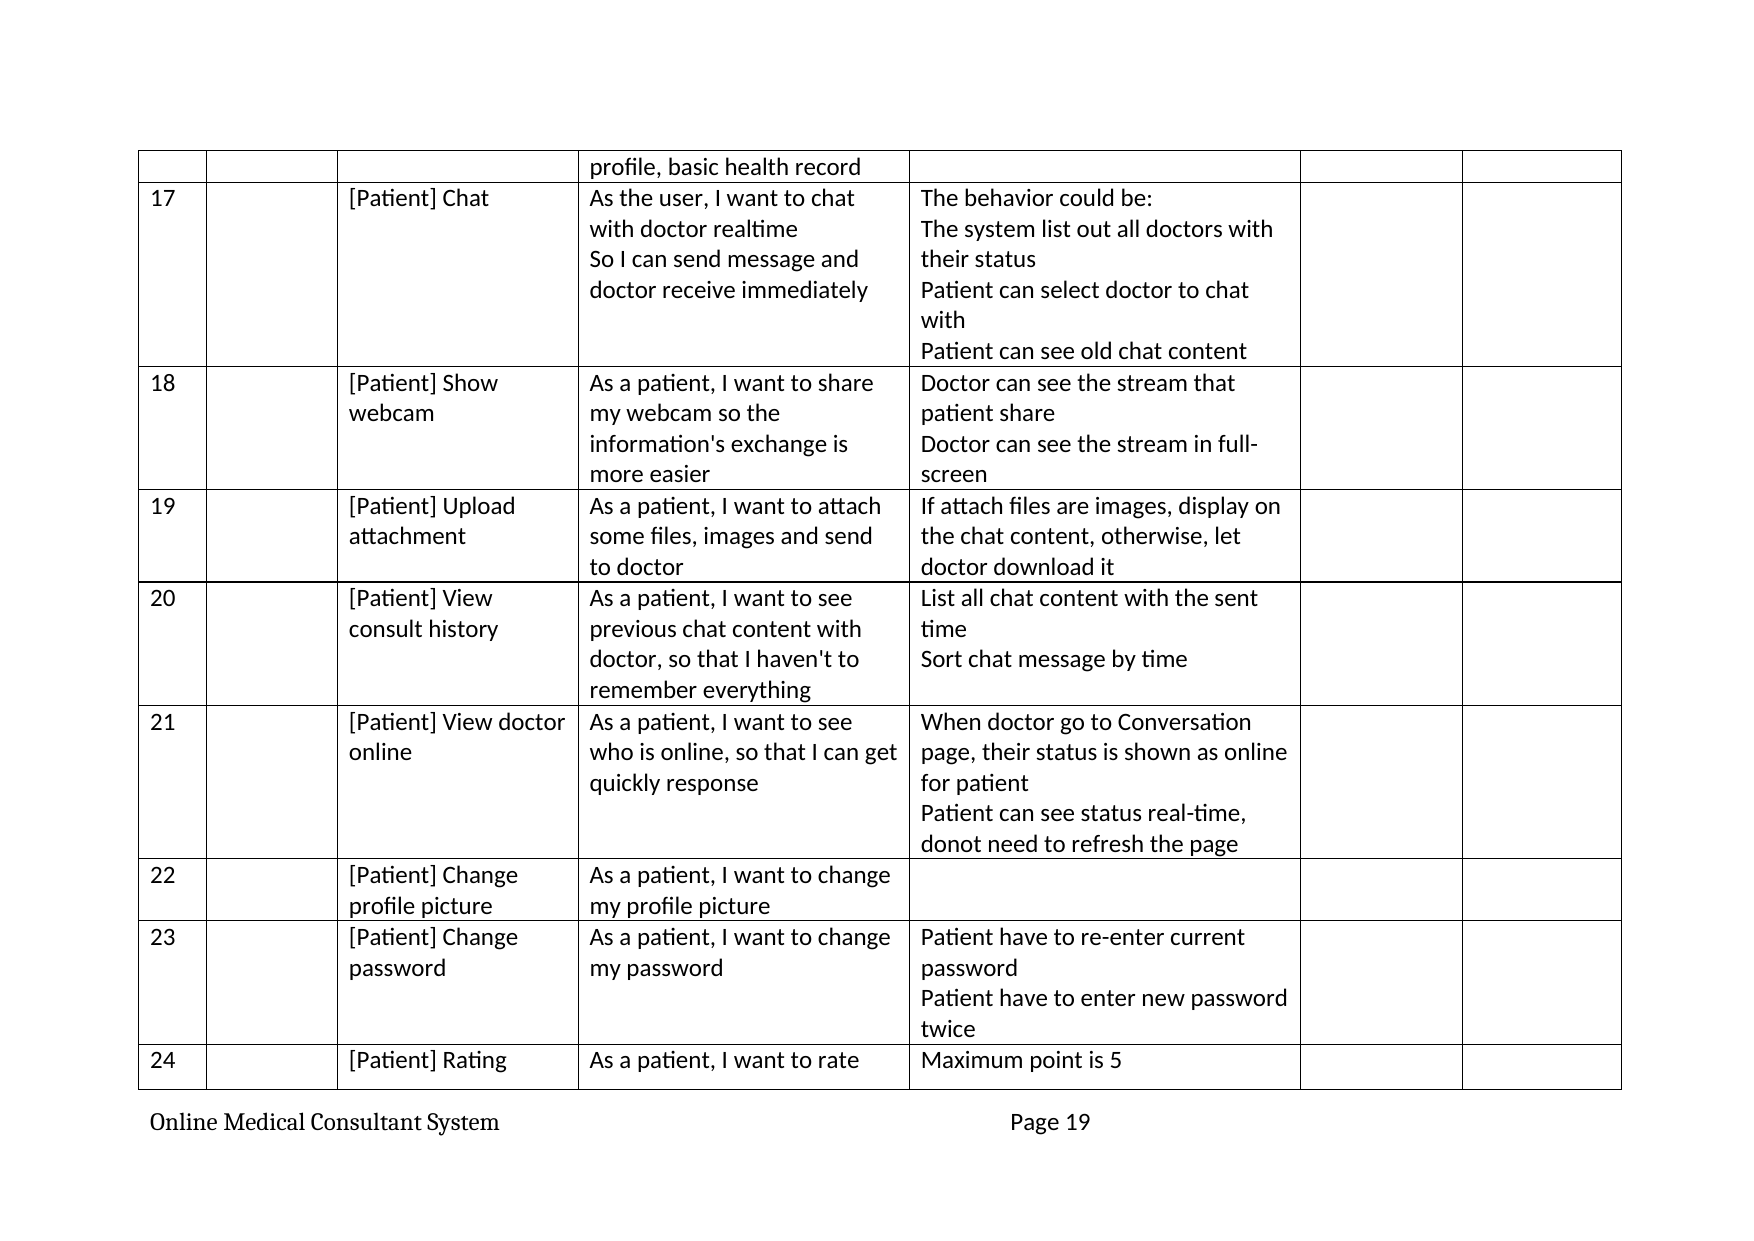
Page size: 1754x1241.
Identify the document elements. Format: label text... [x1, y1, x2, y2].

table_cell [207, 859, 337, 920]
table_cell 19 [139, 490, 206, 581]
table_cell As a patient, I want to share my webcam so the information's exchange is more easier [579, 367, 909, 489]
table_cell [1463, 151, 1621, 182]
table_cell [1463, 1045, 1621, 1089]
table_cell 21 [139, 706, 206, 858]
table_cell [910, 151, 1300, 182]
table_cell [1301, 921, 1462, 1043]
table_cell Patient have to re-enter current password Patient have to enter new password twice [910, 921, 1300, 1043]
table_cell [1301, 183, 1462, 366]
table_cell As a patient, I want to see previous chat content with doctor, so that I haven't to remember everything [579, 583, 909, 704]
table_cell 24 [139, 1045, 206, 1089]
table_cell [1301, 859, 1462, 920]
table_cell As a patient, I want to attach some files, images and send to doctor [579, 490, 909, 581]
table_cell 17 [139, 183, 206, 366]
table_cell When doctor go to Conversation page, their status is shown as online for patient Patient can see status real-time, donot need to refresh the page [910, 706, 1300, 858]
table_cell [1301, 1045, 1462, 1089]
table_cell [207, 706, 337, 858]
table_cell [Patient] Change profile picture [338, 859, 578, 920]
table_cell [579, 151, 909, 182]
table_cell 20 [139, 583, 206, 704]
table_cell [1463, 859, 1621, 920]
table_cell 16 [139, 151, 206, 182]
table_cell As a patient, I want to change my profile picture [579, 859, 909, 920]
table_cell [338, 1045, 578, 1089]
table_cell [1301, 706, 1462, 858]
table_cell [1301, 151, 1462, 182]
table_cell [207, 490, 337, 581]
table_cell [1301, 583, 1462, 704]
table_cell [Patient] View consult history [338, 583, 578, 704]
table_cell [207, 1045, 337, 1089]
table_cell 23 [139, 921, 206, 1043]
table_cell [207, 583, 337, 704]
table_cell [1301, 490, 1462, 581]
table_cell [1463, 183, 1621, 366]
table_cell [910, 859, 1300, 920]
table_cell [1301, 367, 1462, 489]
table_cell The behavior could be: The system list out all doctors with their status Patient can select doctor to chat with Patient can see old chat content [910, 183, 1300, 366]
table_cell As the user, I want to chat with doctor realtime So I can send message and doctor receive immediately [579, 183, 909, 366]
table_cell [Patient] Chat [338, 183, 578, 366]
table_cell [579, 1045, 909, 1089]
table_cell As a patient, I want to change my password [579, 921, 909, 1043]
table_cell List all chat content with the sent time Sort chat message by time [910, 583, 1300, 704]
table_cell [1463, 583, 1621, 704]
table_cell 22 [139, 859, 206, 920]
table_cell [Patient] Change password [338, 921, 578, 1043]
table_cell [1463, 367, 1621, 489]
table_cell If attach files are images, display on the chat content, otherwise, let doctor download it [910, 490, 1300, 581]
table_cell [207, 183, 337, 366]
table_cell [Patient] Show webcam [338, 367, 578, 489]
table_cell [1463, 921, 1621, 1043]
table_cell [207, 367, 337, 489]
table_cell [Patient] Upload attachment [338, 490, 578, 581]
table_cell [207, 151, 337, 182]
table_cell [Patient] View doctor online [338, 706, 578, 858]
table_cell As a patient, I want to see who is online, so that I can get quickly response [579, 706, 909, 858]
table_cell [1463, 706, 1621, 858]
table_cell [910, 1045, 1300, 1089]
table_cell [338, 151, 578, 182]
table_cell [1463, 490, 1621, 581]
table_cell [207, 921, 337, 1043]
table_cell 18 [139, 367, 206, 489]
table_cell Doctor can see the stream that patient share Doctor can see the stream in full-screen [910, 367, 1300, 489]
